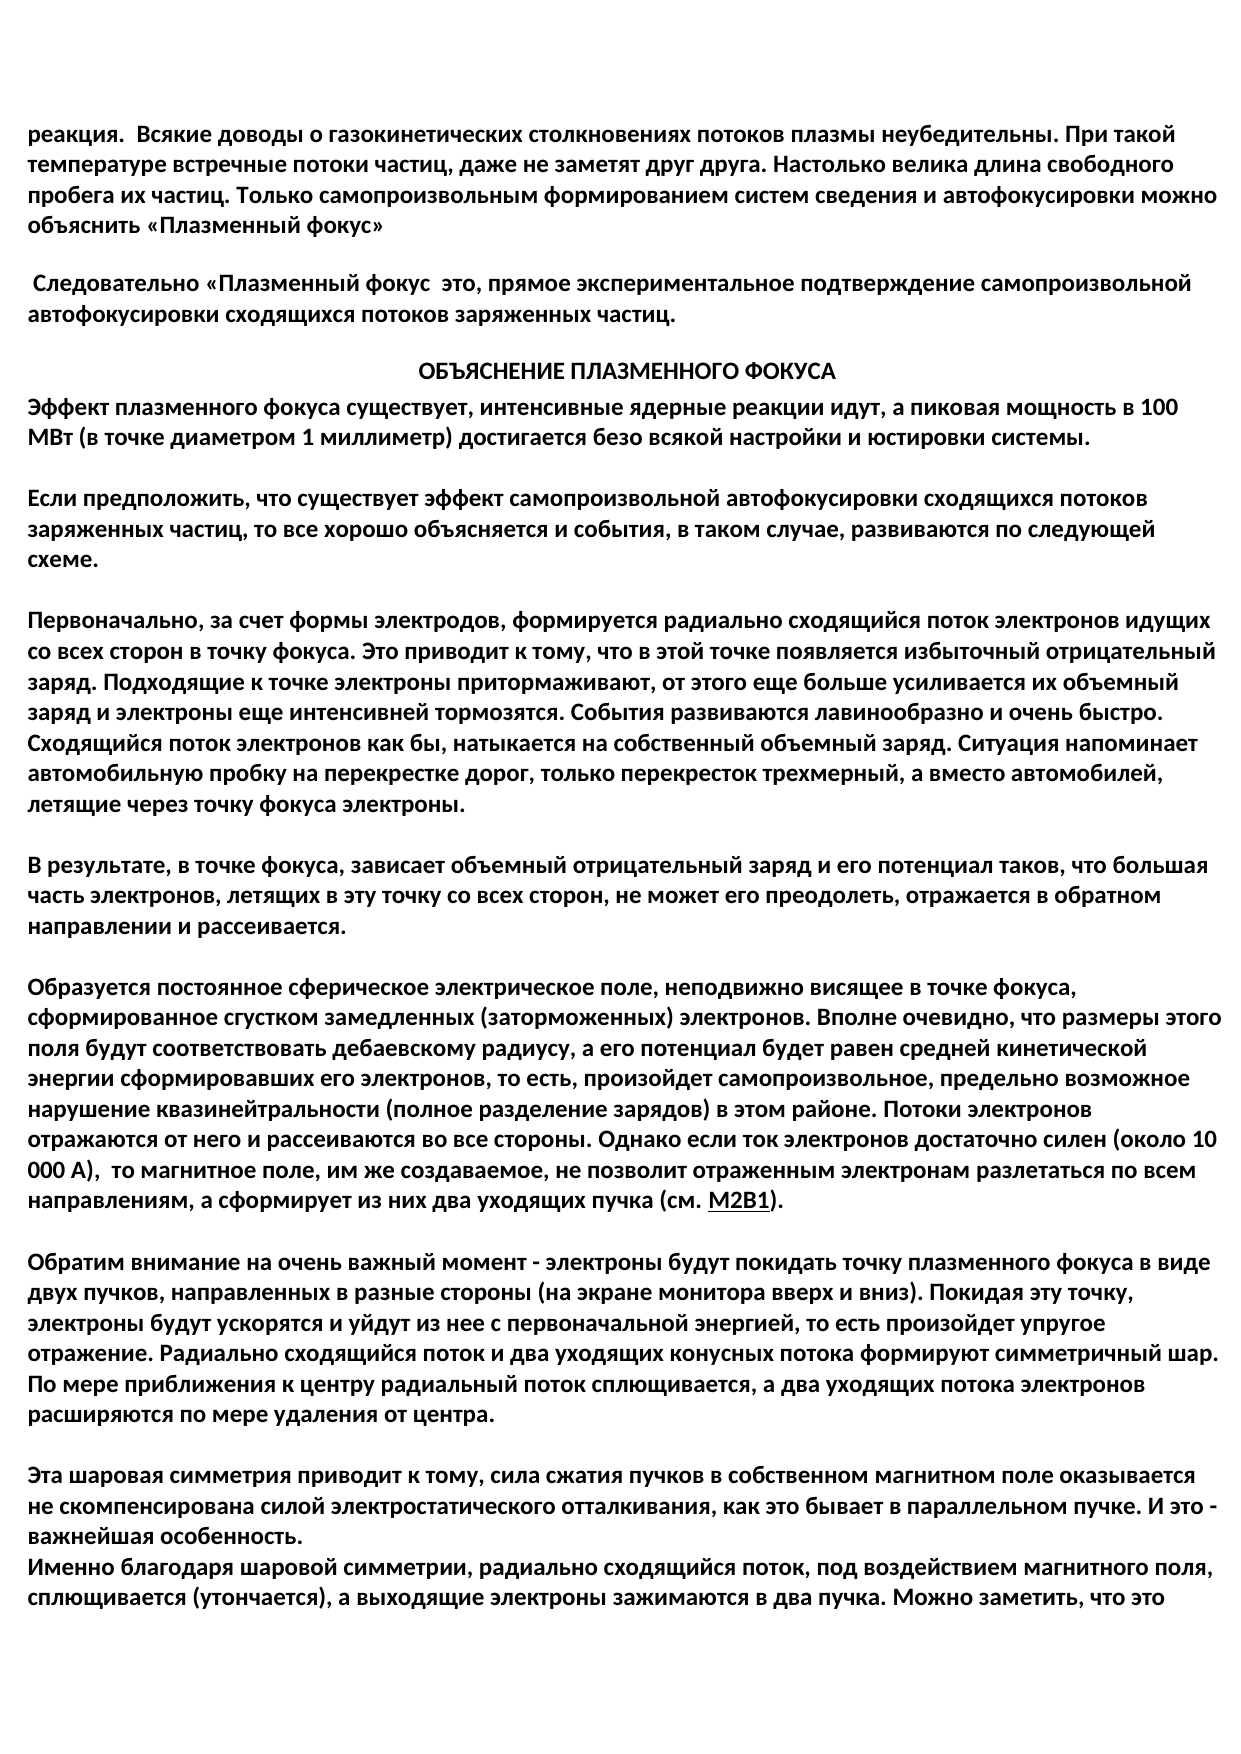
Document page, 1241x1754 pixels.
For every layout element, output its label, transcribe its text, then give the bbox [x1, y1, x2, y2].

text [27, 118, 1227, 240]
text Следовательно «Плазменный фокус это, прямое экспериментальное подтверждение самопроизвольной автофокусировки сходящихся потоков заряженных частиц. [27, 267, 1227, 328]
text ОБЪЯСНЕНИЕ ПЛАЗМЕННОГО ФОКУСА [27, 355, 1227, 386]
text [27, 391, 1227, 1612]
